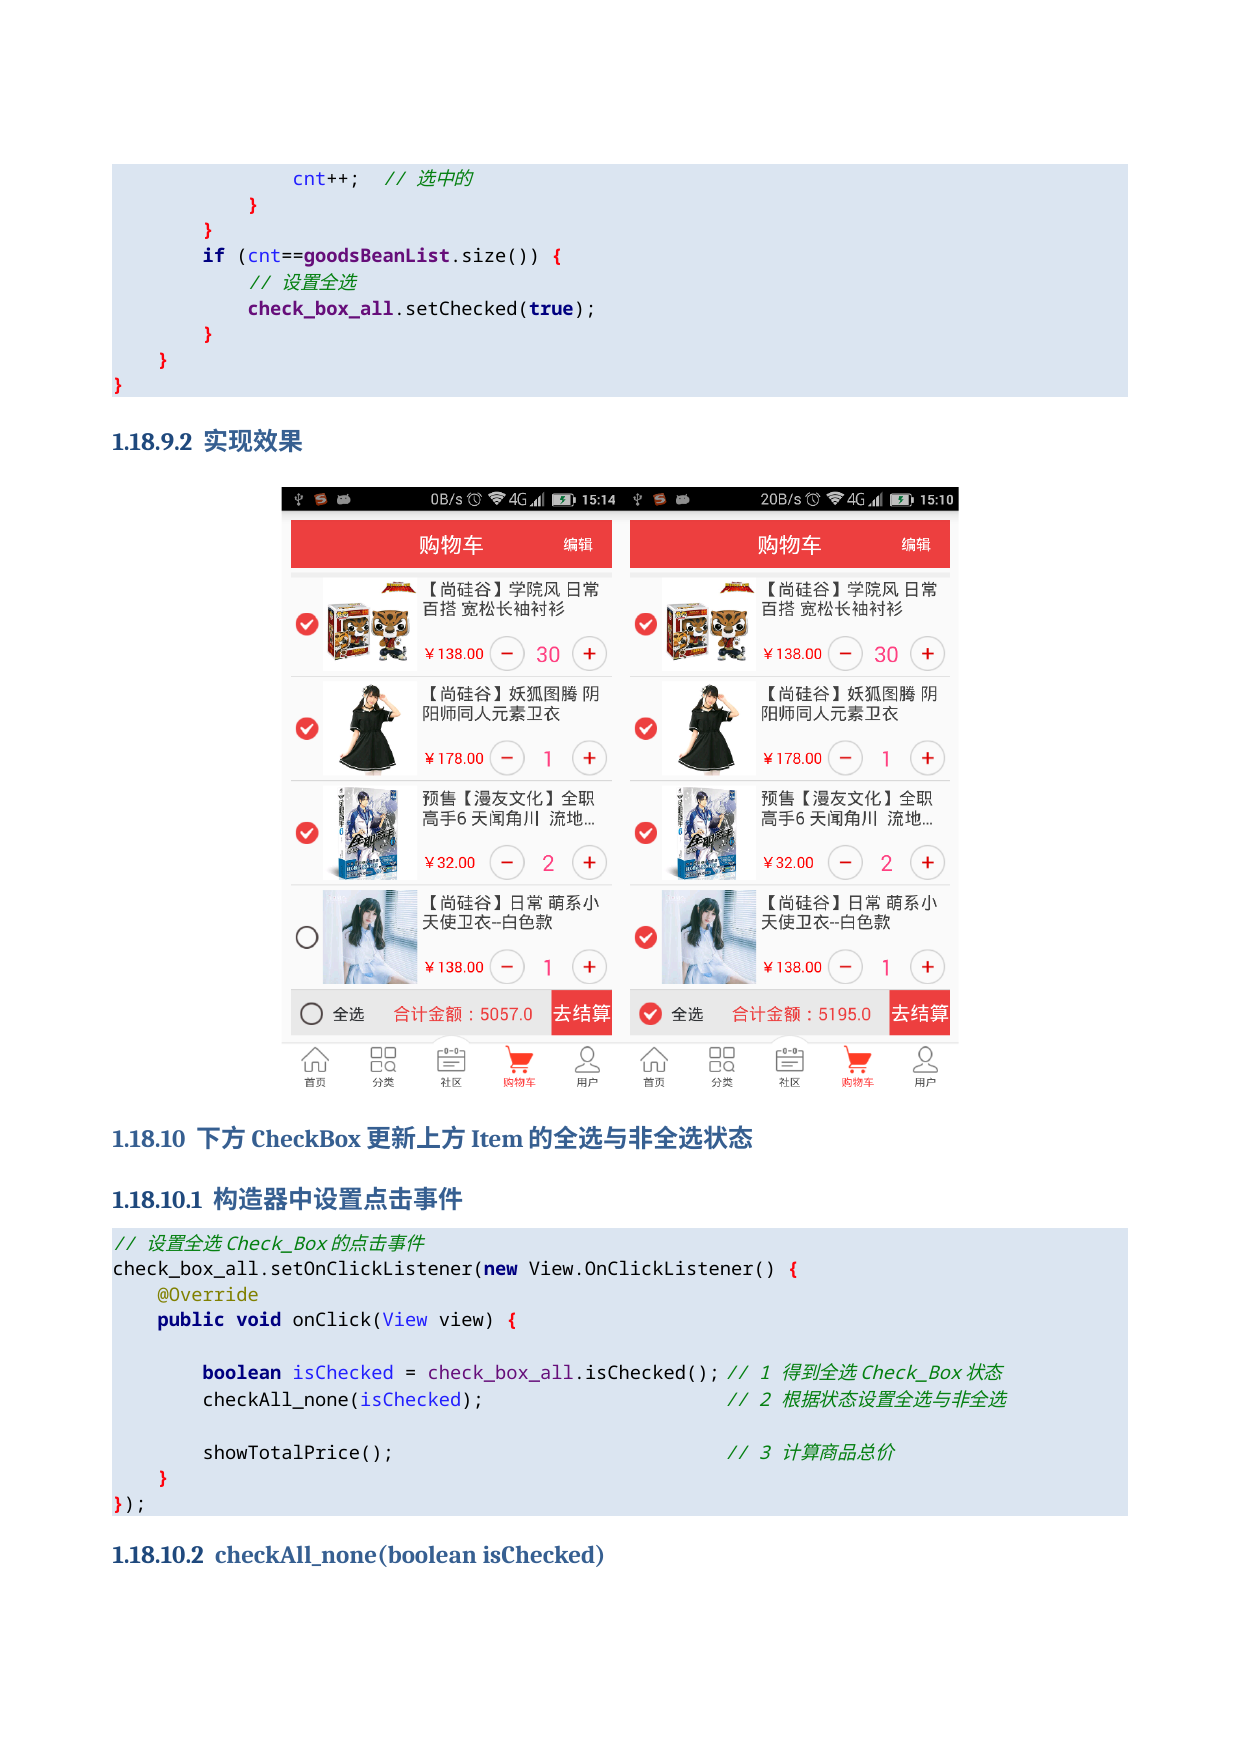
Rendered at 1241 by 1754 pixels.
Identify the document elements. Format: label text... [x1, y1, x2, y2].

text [112, 164, 1128, 397]
picture [281, 487, 959, 1089]
text // 设置全选Check_Box的点击事件 check_box_all.setOnClickListener(new View.OnClickListener() { @Override public void onClick(View view) { boolean isChecked = check_box_all.isChecked(); // 1 得到全选Check_Box状态 checkAll_none(isChecked); // 2 根据状态设置全选与非全选 showTotalPrice(); // 3 计算商品总价 } }); [112, 1228, 1128, 1516]
subtitle 下方CheckBox更新上方Item的全选与非全选状态 [112, 1118, 1128, 1154]
subtitle 构造器中设置点击事件 [112, 1179, 1128, 1216]
subtitle 实现效果 [112, 422, 1128, 458]
subtitle checkAll_none(boolean isChecked) [112, 1541, 1128, 1569]
